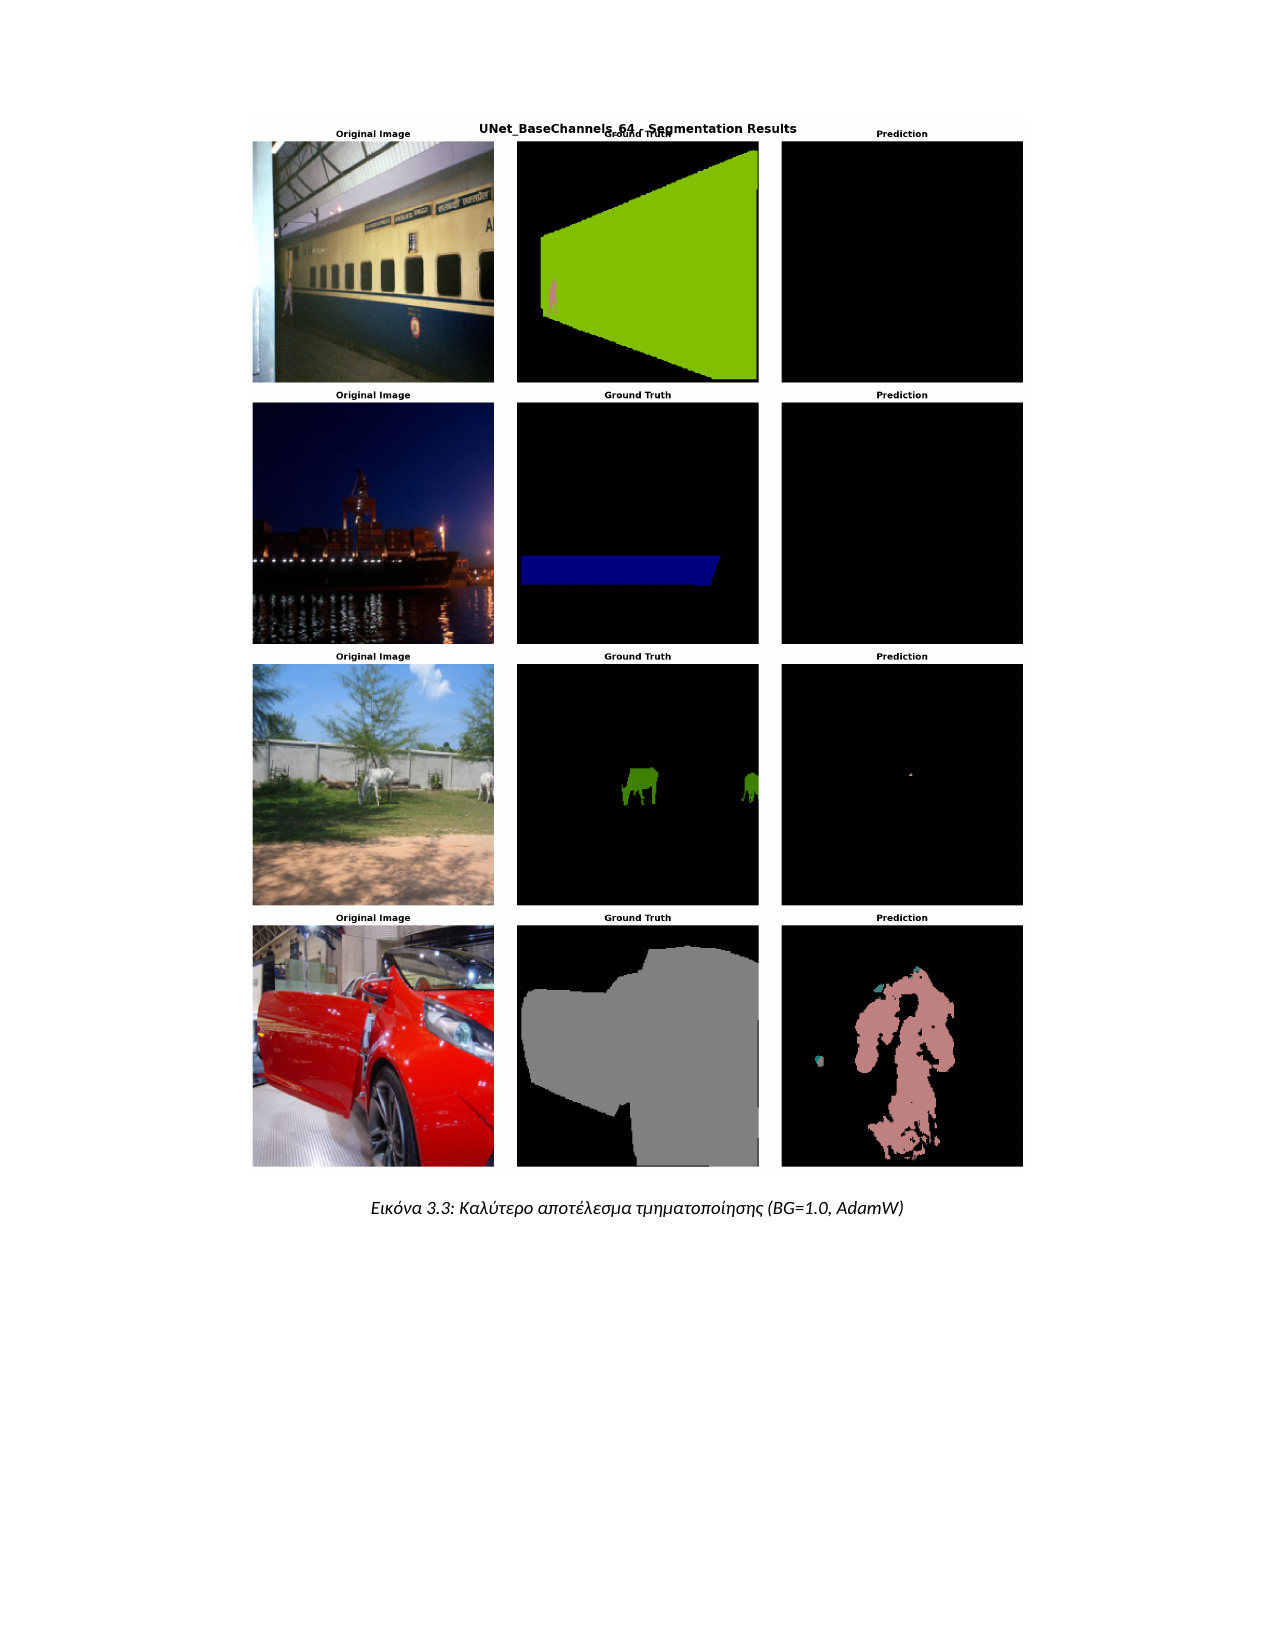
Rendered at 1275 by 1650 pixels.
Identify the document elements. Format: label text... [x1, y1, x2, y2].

text Εικόνα 3.3: Καλύτερο αποτέλεσμα τμηματοποίησης (BG=1.0, AdamW) [148, 1197, 1127, 1219]
picture [247, 118, 1028, 1172]
